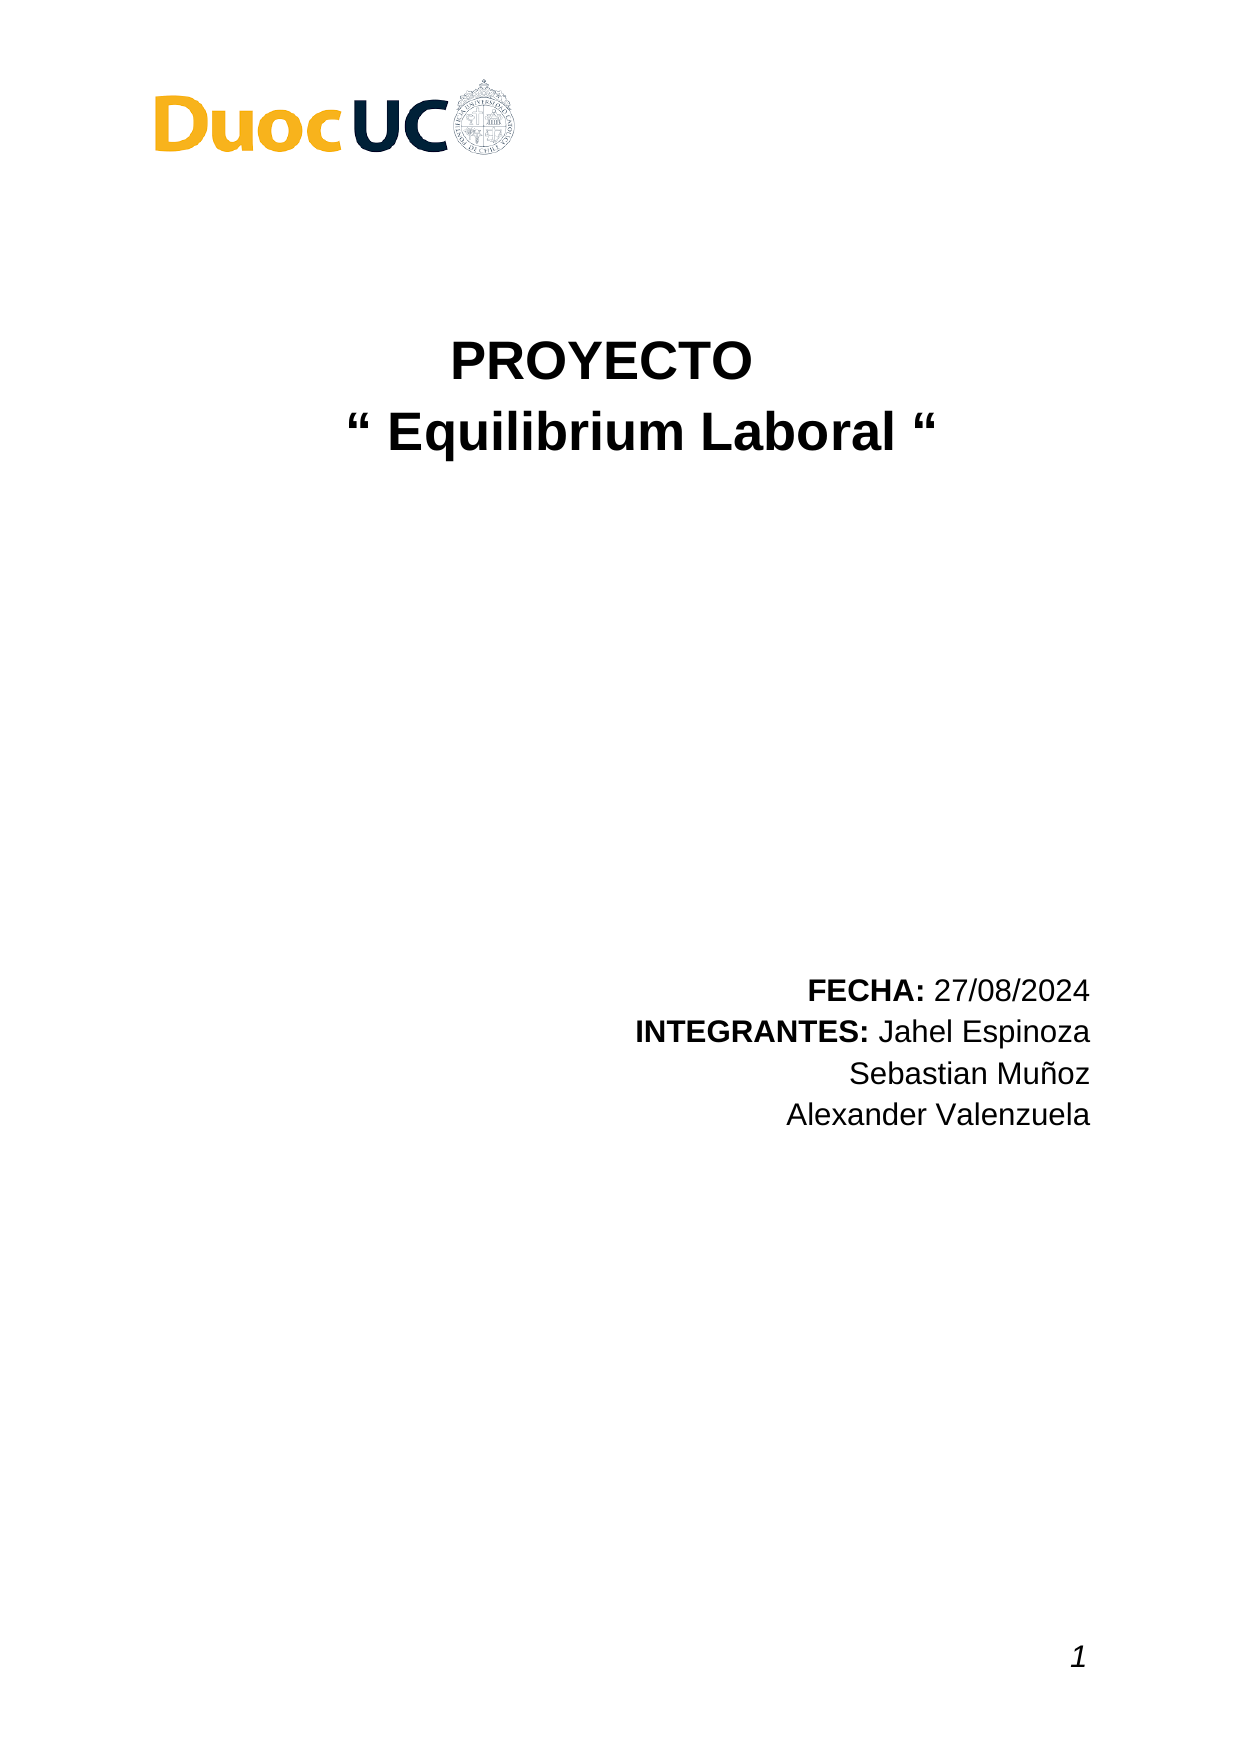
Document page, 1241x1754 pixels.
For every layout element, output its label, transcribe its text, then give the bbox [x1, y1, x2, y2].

picture [150, 75, 518, 159]
text INTEGRANTES: Jahel Espinoza [150, 1013, 1090, 1049]
title “ Equilibrium Laboral “ [150, 399, 1090, 462]
text Alexander Valenzuela [150, 1096, 1090, 1132]
text Sebastian Muñoz [150, 1055, 1090, 1091]
text FECHA: 27/08/2024 [150, 972, 1090, 1008]
title PROYECTO [450, 329, 1090, 391]
